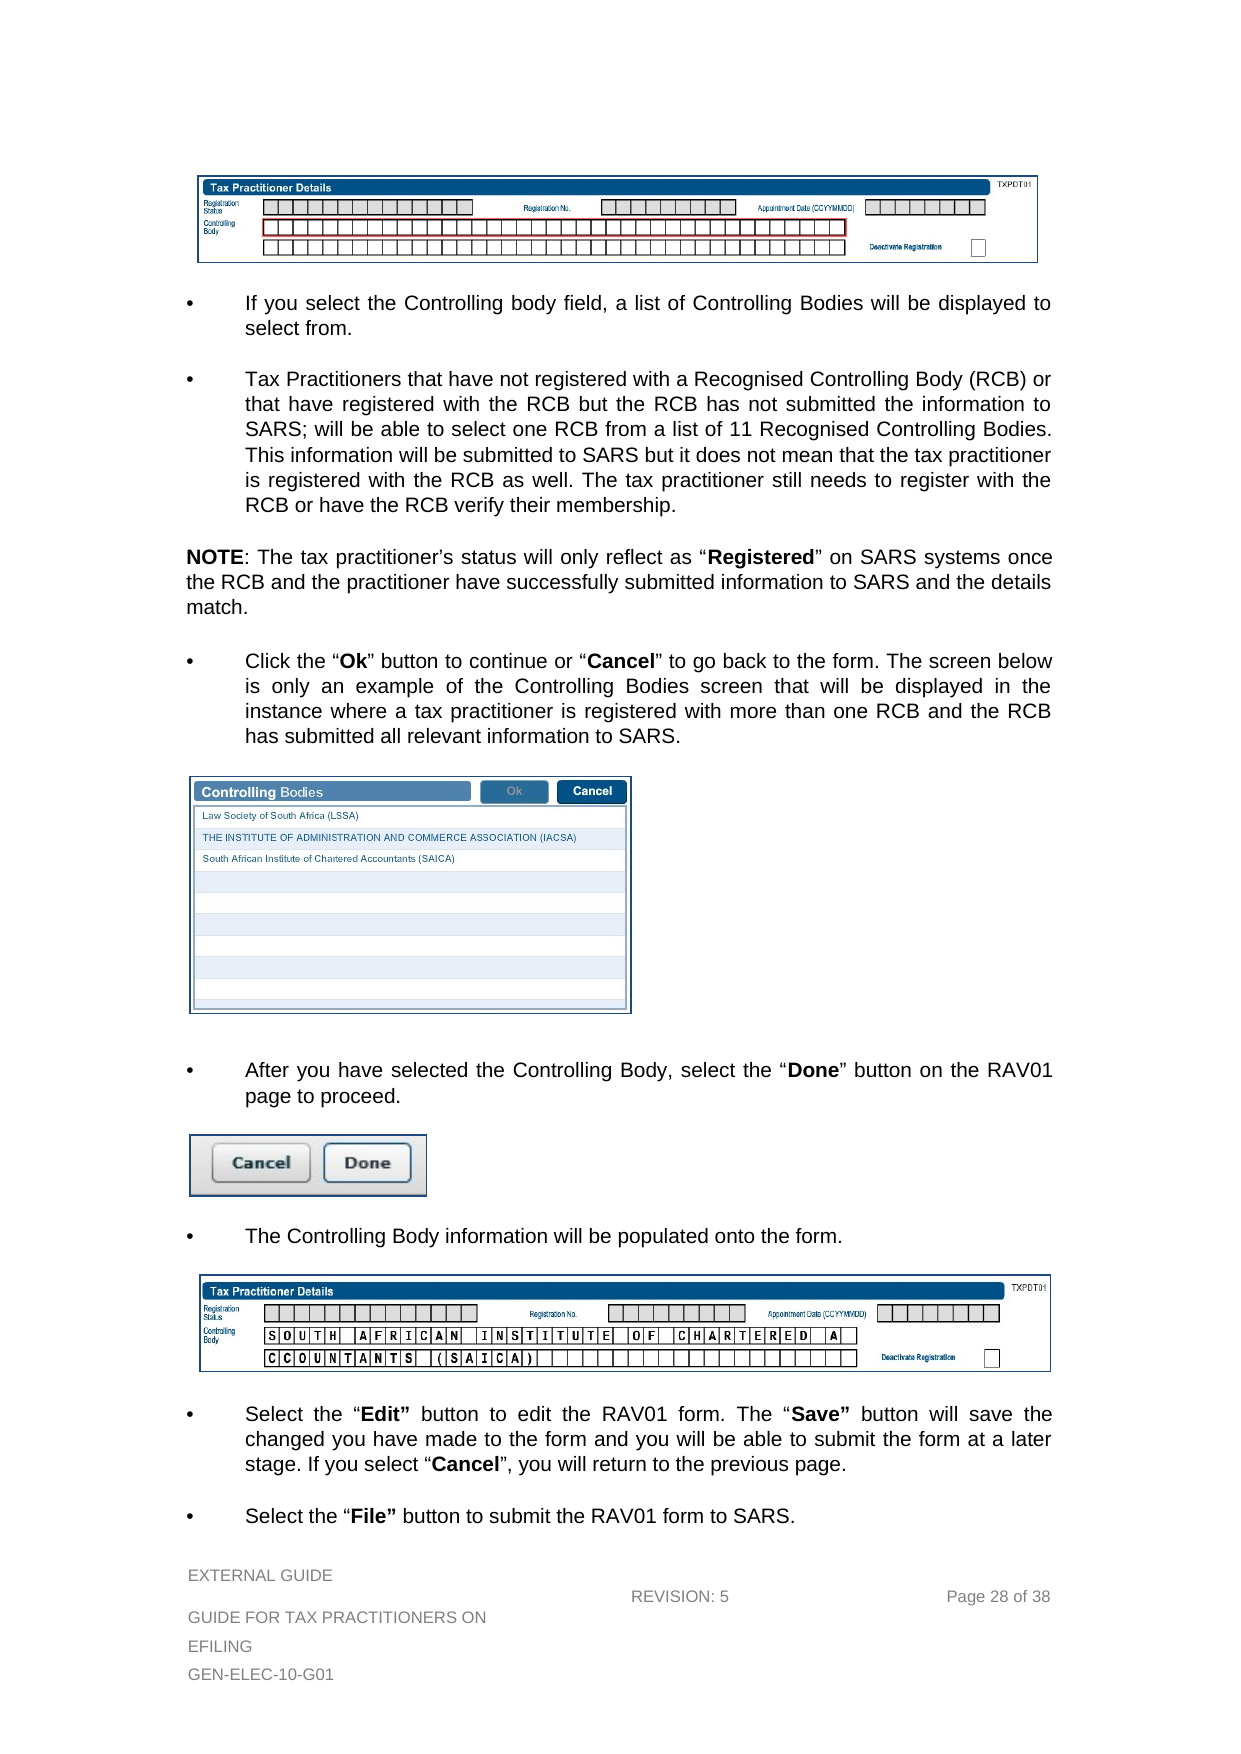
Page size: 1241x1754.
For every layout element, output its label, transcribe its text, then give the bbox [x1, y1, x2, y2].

picture [191, 1136, 426, 1195]
list Select the “Edit” button to edit the RAV01 form. The “Save” button will save the changed you have made to the form and you will be able to submit the form at a later stage. If you select “Cancel”, you will return to the previous page. [186, 1402, 1053, 1476]
text NOTE: The tax practitioner’s status will only reflect as “Registered” on SARS systems once the RCB and the practitioner have successfully submitted information to SARS and the details match. [186, 545, 1053, 619]
list Tax Practitioners that have not registered with a Recognised Controlling Body (RCB) or that have registered with the RCB but the RCB has not submitted the information to SARS; will be able to select one RCB from a list of 11 Recognised Controlling Bodies. This information will be submitted to SARS but it does not mean that the tax practitioner is registered with the RCB as well. The tax practitioner still needs to register with the RCB or have the RCB verify their membership. [186, 367, 1053, 517]
picture [191, 777, 630, 1013]
list After you have selected the Controlling Body, select the “Done” button on the RAV01 page to proceed. [186, 1058, 1053, 1107]
picture [199, 177, 1037, 262]
picture [201, 1276, 1050, 1371]
list If you select the Controlling body field, a list of Controlling Bodies will be displayed to select from. [186, 291, 1053, 339]
list Click the “Ok” button to continue or “Cancel” to go back to the form. The screen below is only an example of the Controlling Bodies screen that will be displayed in the instance where a tax practitioner is registered with more than one RCB and the RCB has submitted all relevant information to SARS. [186, 649, 1053, 748]
list Select the “File” button to submit the RAV01 form to SARS. [186, 1504, 1053, 1528]
list The Controlling Body information will be populated onto the form. [186, 1224, 1053, 1248]
